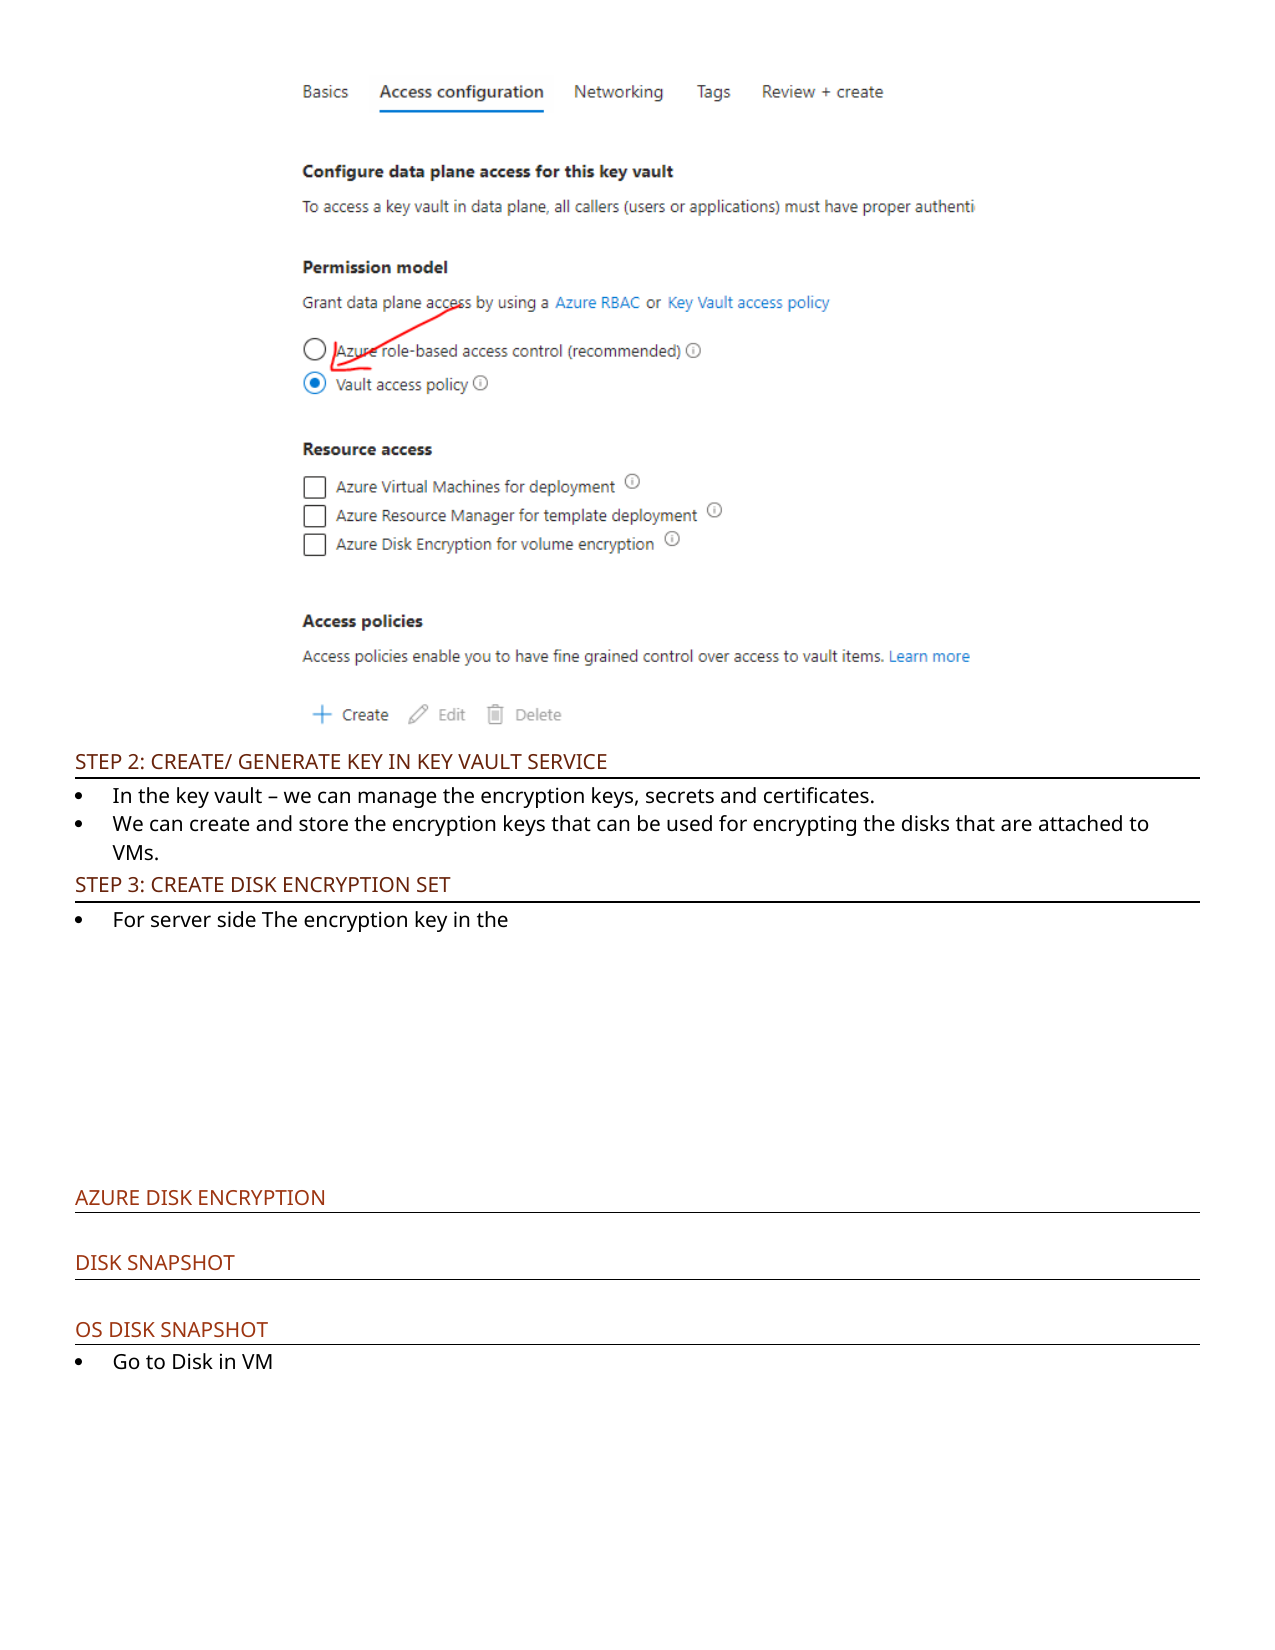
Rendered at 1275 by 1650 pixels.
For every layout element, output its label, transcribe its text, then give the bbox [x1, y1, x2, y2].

subtitle STEP 3: CREATE DISK ENCRYPTION SET [75, 871, 1200, 901]
list In the key vault – we can manage the encryption keys, secrets and certificates. [75, 781, 1200, 809]
list Go to Disk in VM [75, 1347, 1200, 1376]
subtitle DISK SNAPSHOT [75, 1248, 1200, 1279]
picture [300, 75, 976, 743]
subtitle AZURE DISK ENCRYPTION [75, 1183, 1200, 1212]
list We can create and store the encryption keys that can be used for encrypting the disks that are attached to VMs. [75, 809, 1200, 866]
subtitle OS DISK SNAPSHOT [75, 1315, 1200, 1344]
subtitle STEP 2: CREATE/ GENERATE KEY IN KEY VAULT SERVICE [75, 747, 1200, 777]
list For server side The encryption key in the [75, 905, 1200, 933]
